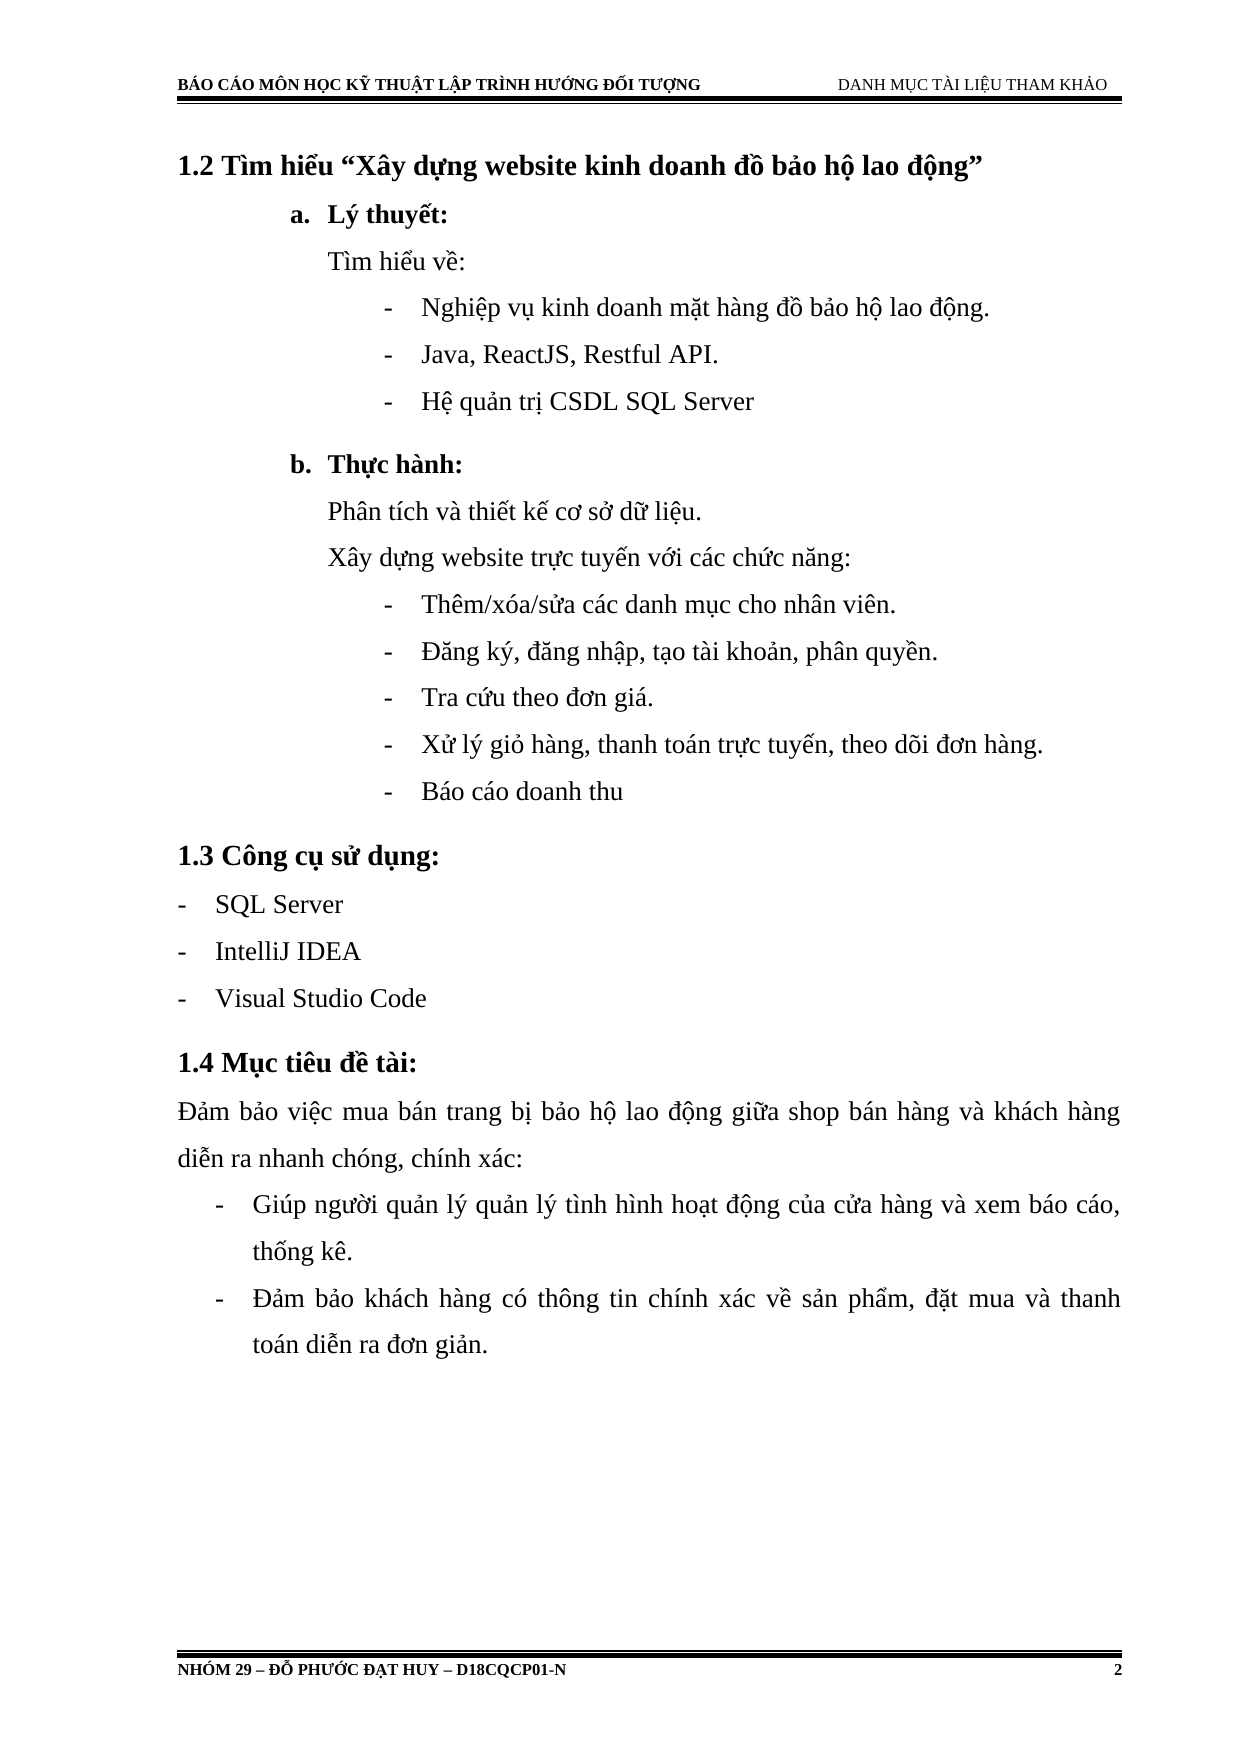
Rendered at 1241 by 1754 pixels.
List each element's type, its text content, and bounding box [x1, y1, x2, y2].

list Thêm/xóa/sửa các danh mục cho nhân viên. [383, 588, 1122, 619]
list Đăng ký, đăng nhập, tạo tài khoản, phân quyền. [383, 635, 1122, 666]
text Xây dựng website trực tuyến với các chức năng: [290, 541, 1122, 572]
list Giúp người quản lý quản lý tình hình hoạt động của cửa hàng và xem báo cáo, thống kê. [215, 1189, 1122, 1266]
list Thực hành: [252, 448, 1122, 479]
text Đảm bảo việc mua bán trang bị bảo hộ lao động giữa shop bán hàng và khách hàng diễn ra nhanh chóng, chính xác: [177, 1095, 1122, 1173]
list Xử lý giỏ hàng, thanh toán trực tuyến, theo dõi đơn hàng. [383, 728, 1122, 759]
list Nghiệp vụ kinh doanh mặt hàng đồ bảo hộ lao động. [383, 291, 1122, 322]
subtitle 1.4 Mục tiêu đề tài: [177, 1045, 1122, 1078]
list Lý thuyết: [290, 198, 1122, 229]
text Tìm hiểu về: [327, 245, 1122, 276]
text Phân tích và thiết kế cơ sở dữ liệu. [290, 495, 1122, 526]
list IntelliJ IDEA [177, 935, 1122, 966]
list Hệ quản trị CSDL SQL Server [383, 385, 1122, 416]
list Java, ReactJS, Restful API. [383, 338, 1122, 369]
subtitle 1.3 Công cụ sử dụng: [177, 838, 1122, 872]
subtitle 1.2 Tìm hiểu “Xây dựng website kinh doanh đồ bảo hộ lao động” [177, 148, 1122, 181]
list SQL Server [177, 888, 1122, 919]
list Tra cứu theo đơn giá. [383, 681, 1122, 712]
list Visual Studio Code [177, 982, 1122, 1013]
list Báo cáo doanh thu [383, 775, 1122, 806]
list Đảm bảo khách hàng có thông tin chính xác về sản phẩm, đặt mua và thanh toán diễn ra đơn giản. [215, 1282, 1122, 1360]
